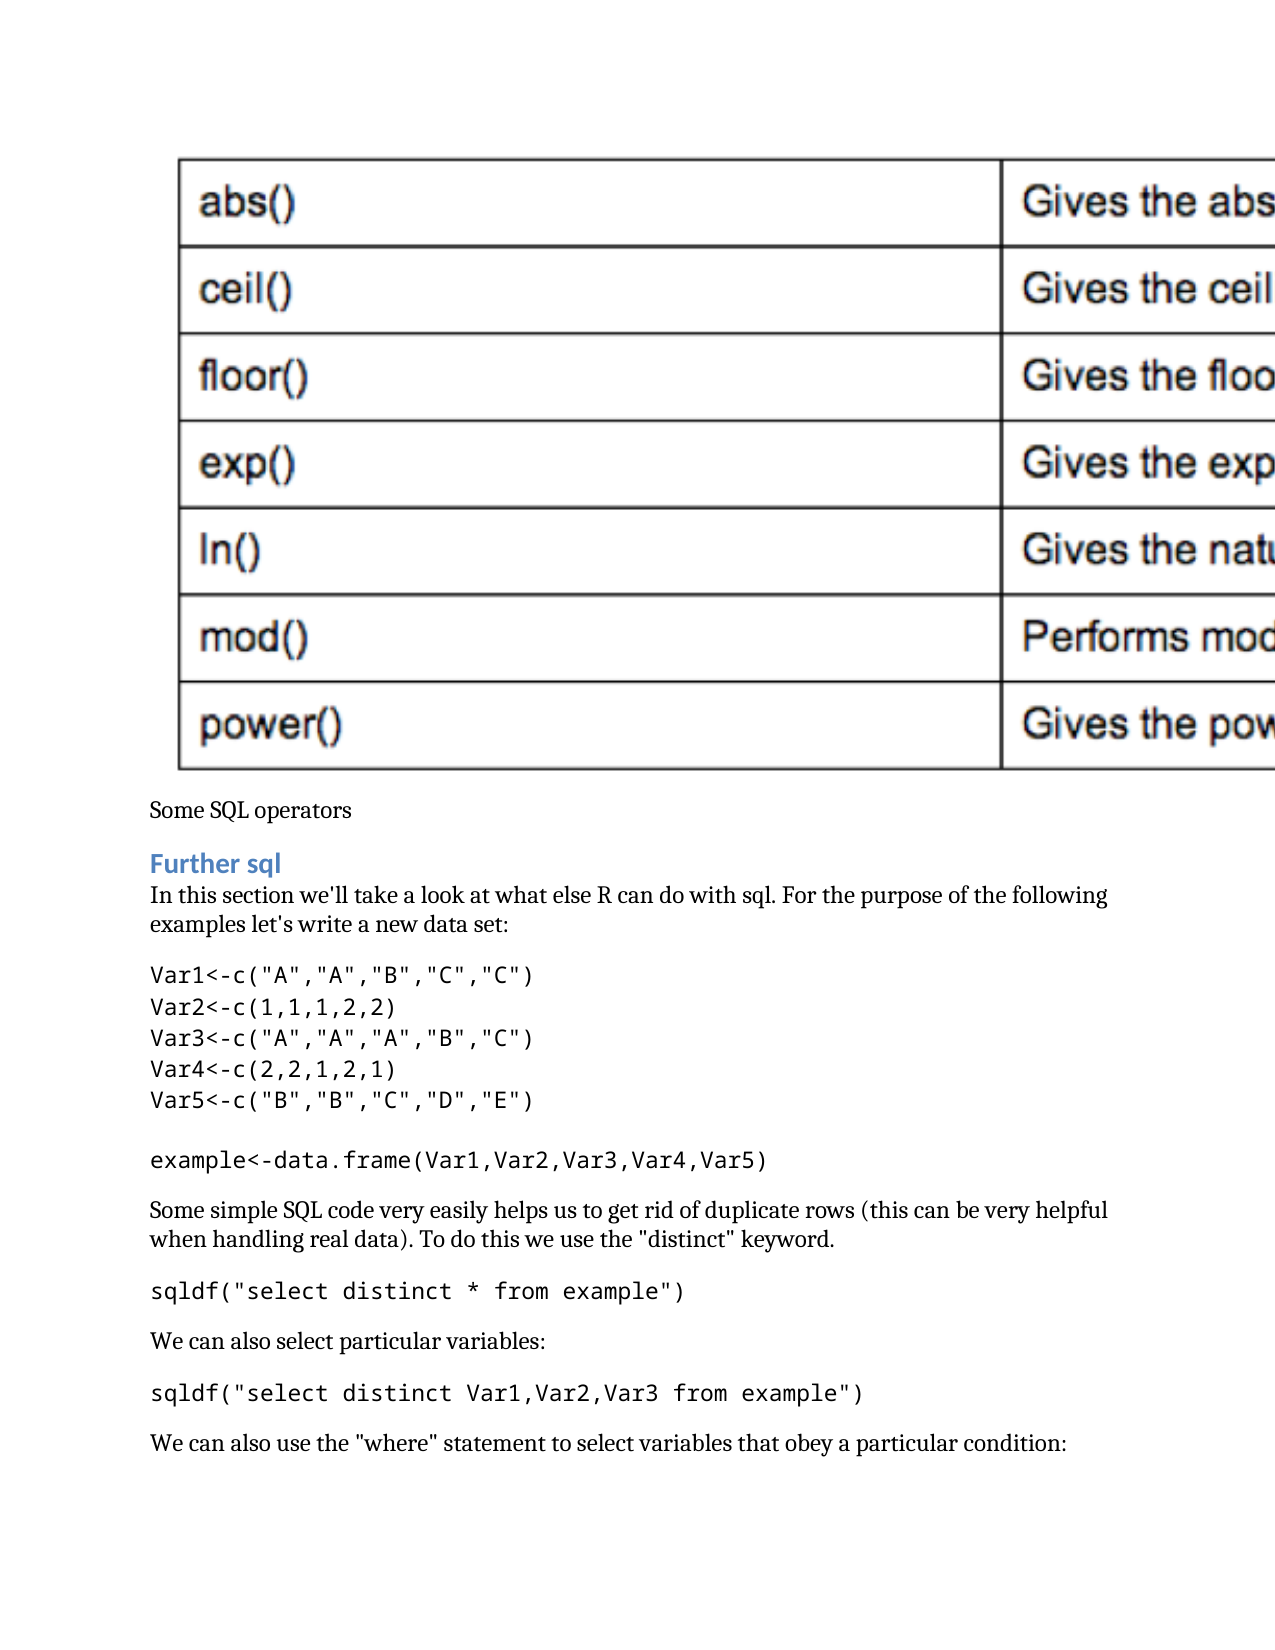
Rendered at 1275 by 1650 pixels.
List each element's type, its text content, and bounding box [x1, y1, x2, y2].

text sqldf("select distinct Var1,Var2,Var3 from example") [150, 1376, 1125, 1408]
subtitle Further sql [150, 845, 1125, 881]
text We can also use the "where" statement to select variables that obey a particular condition: [150, 1428, 1125, 1457]
text sqldf("select distinct * from example") [150, 1275, 1125, 1306]
text We can also select particular variables: [150, 1327, 1125, 1356]
picture [168, 150, 1275, 775]
text Some simple SQL code very easily helps us to get rid of duplicate rows (this can be very helpful when handling real data). To do this we use the "distinct" keyword. [150, 1196, 1125, 1254]
text Var1<-c("A","A","B","C","C")Var2<-c(1,1,1,2,2)Var3<-c("A","A","A","B","C")Var4<-c(2,2,1,2,1)Var5<-c("B","B","C","D","E")example<-data.frame(Var1,Var2,Var3,Var4,Var5) [150, 959, 1125, 1176]
text In this section we'll take a look at what else R can do with sql. For the purpose of the following examples let's write a new data set: [150, 881, 1125, 938]
